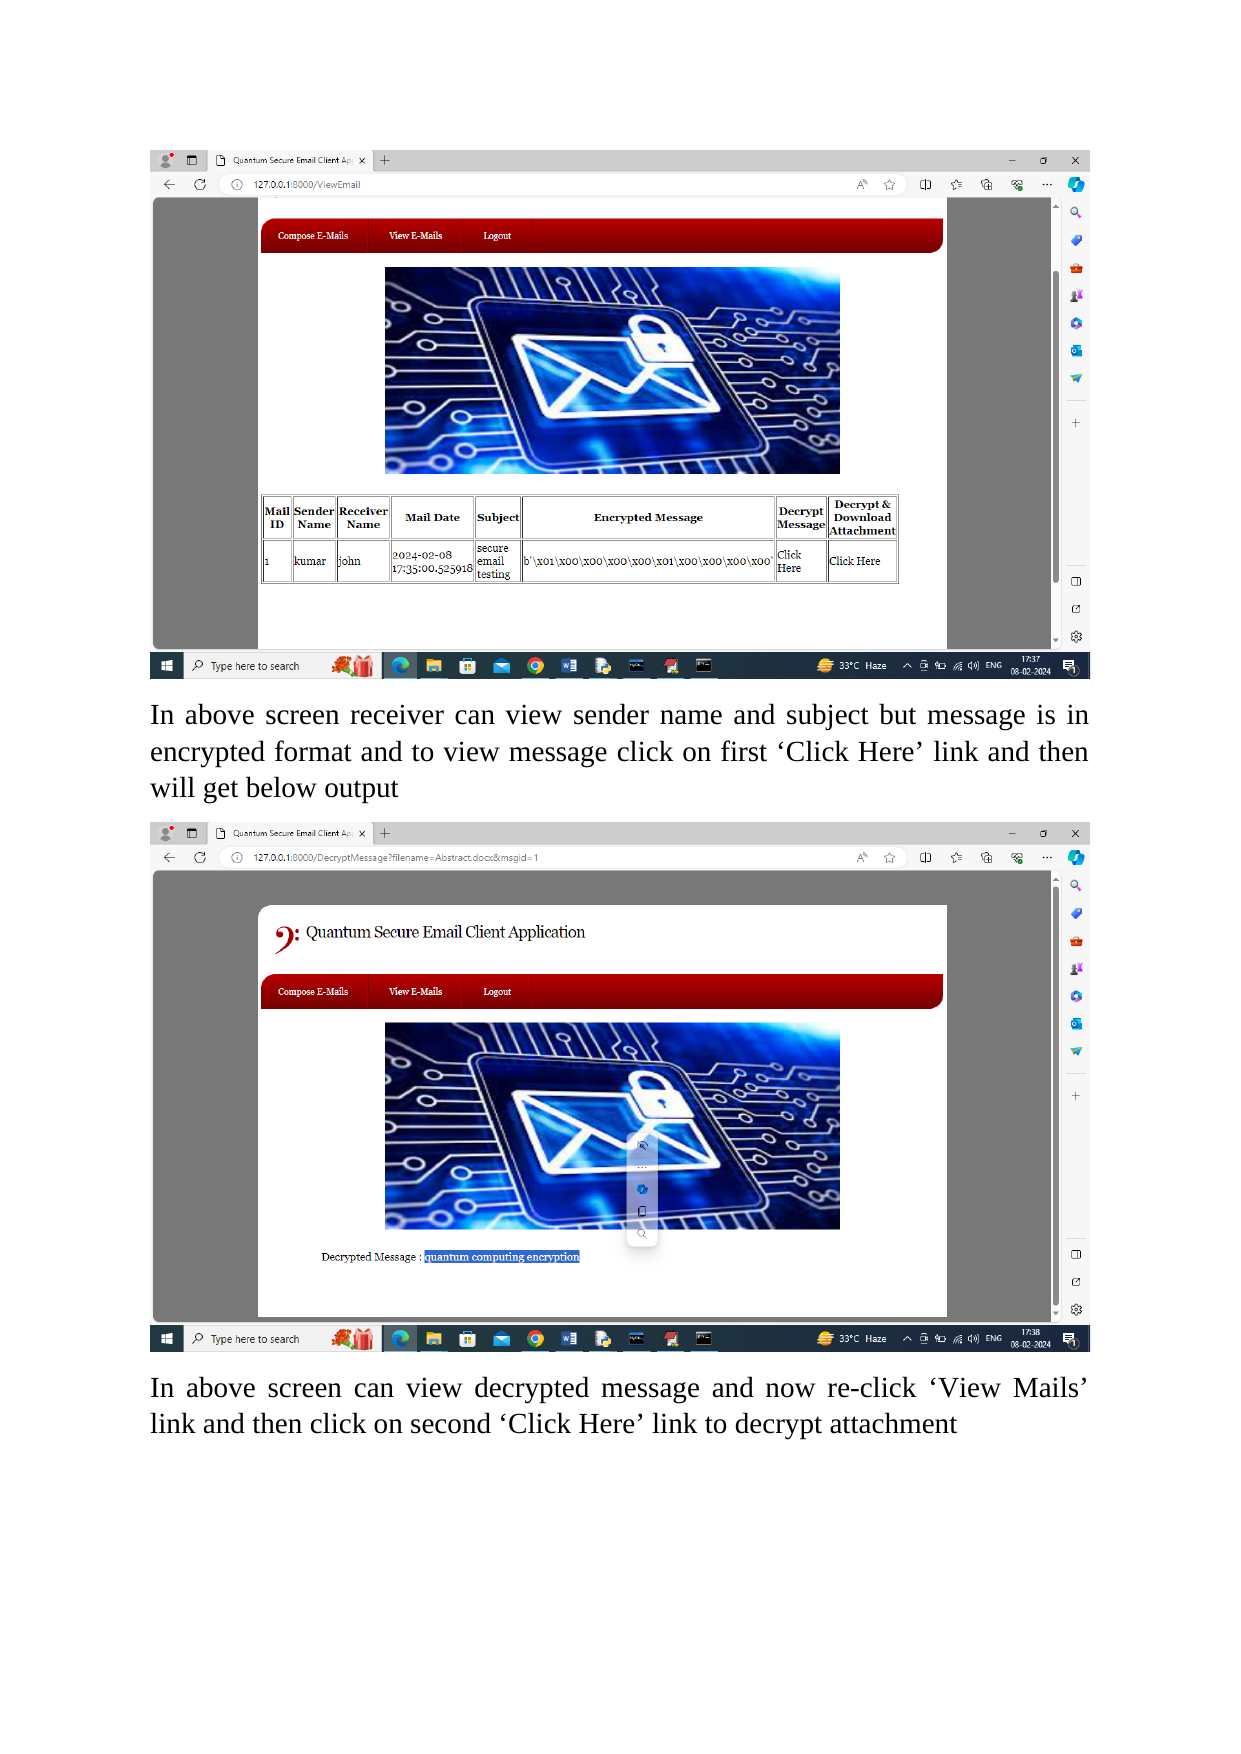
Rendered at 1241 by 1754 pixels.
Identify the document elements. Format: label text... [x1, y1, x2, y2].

picture [150, 150, 1091, 679]
picture [150, 822, 1091, 1352]
text In above screen receiver can view sender name and subject but message is in encrypted format and to view message click on first ‘Click Here’ link and then will get below output [150, 697, 1090, 803]
text In above screen can view decrypted message and now re-click ‘View Mails’ link and then click on second ‘Click Here’ link to decrypt attachment [150, 1370, 1090, 1440]
